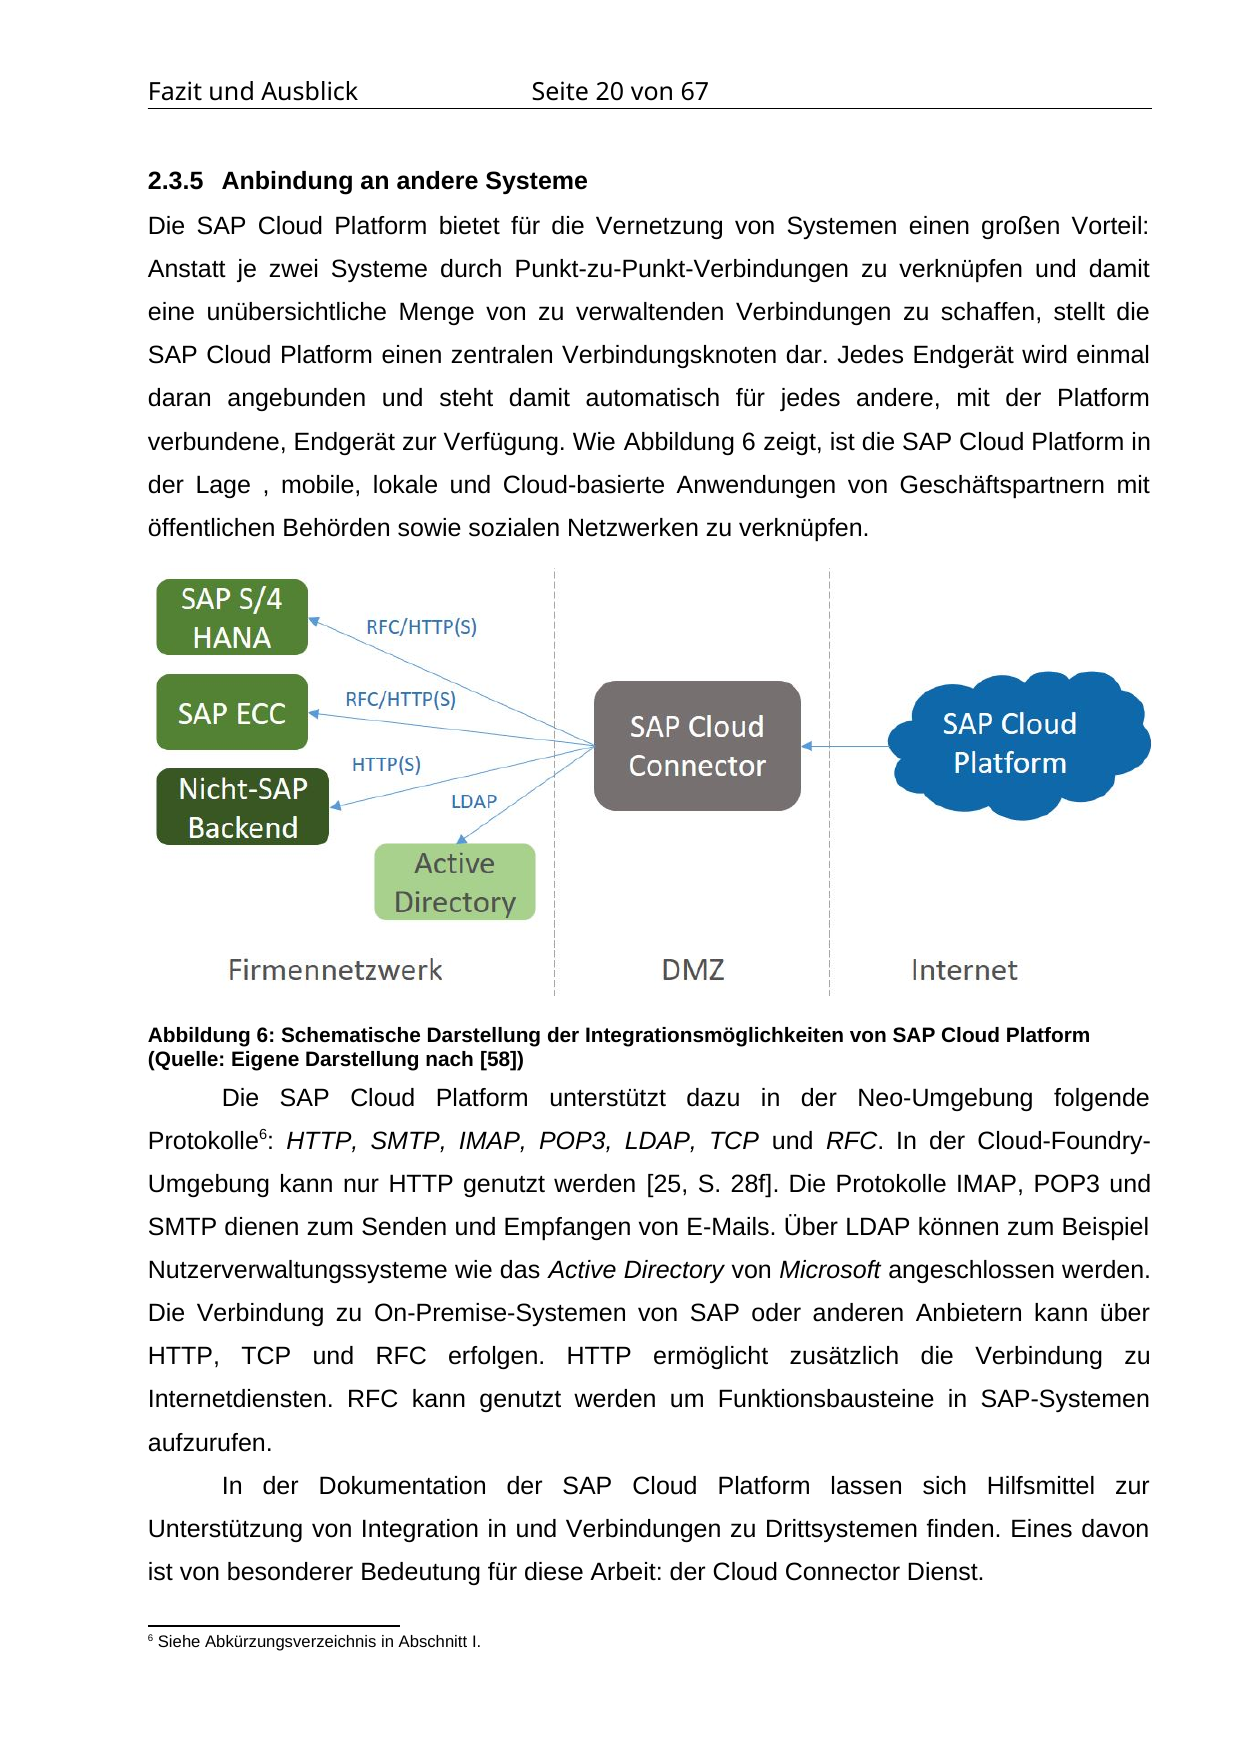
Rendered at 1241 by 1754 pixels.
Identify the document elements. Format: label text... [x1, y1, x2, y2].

picture [147, 568, 1152, 996]
text Die SAP Cloud Platform unterstützt dazu in der Neo-Umgebung folgende Protokolle: HTTP, SMTP, IMAP, POP3, LDAP, TCP und RFC. In der Cloud-Foundry-Umgebung kann nur HTTP genutzt werden. Die Protokolle IMAP, POP3 und SMTP dienen zum Senden und Empfangen von E-Mails. Über LDAP können zum Beispiel Nutzerverwaltungssysteme wie das Active Directory von Microsoft angeschlossen werden. Die Verbindung zu On-Premise-Systemen von SAP oder anderen Anbietern kann über HTTP, TCP und RFC erfolgen. HTTP ermöglicht zusätzlich die Verbindung zu Internetdiensten. RFC kann genutzt werden um Funktionsbausteine in SAP-Systemen aufzurufen. [148, 1082, 1152, 1456]
subtitle Anbindung an andere Systeme [148, 166, 1152, 195]
text (Quelle: Eigene Darstellung nach) [148, 1047, 1152, 1071]
text In der Dokumentation der SAP Cloud Platform lassen sich Hilfsmittel zur Unterstützung von Integration in und Verbindungen zu Drittsystemen finden. Eines davon ist von besonderer Bedeutung für diese Arbeit: der Cloud Connector Dienst. [148, 1471, 1152, 1586]
text Die SAP Cloud Platform bietet für die Vernetzung von Systemen einen großen Vorteil: Anstatt je zwei Systeme durch Punkt-zu-Punkt-Verbindungen zu verknüpfen und damit eine unübersichtliche Menge von zu verwaltenden Verbindungen zu schaffen, stellt die SAP Cloud Platform einen zentralen Verbindungsknoten dar. Jedes Endgerät wird einmal daran angebunden und steht damit automatisch für jedes andere, mit der Platform verbundene, Endgerät zur Verfügung. Wie Abbildung 6 zeigt, ist die SAP Cloud Platform in der Lage , mobile, lokale und Cloud-basierte Anwendungen von Geschäftspartnern mit öffentlichen Behörden sowie sozialen Netzwerken zu verknüpfen. [148, 211, 1152, 541]
